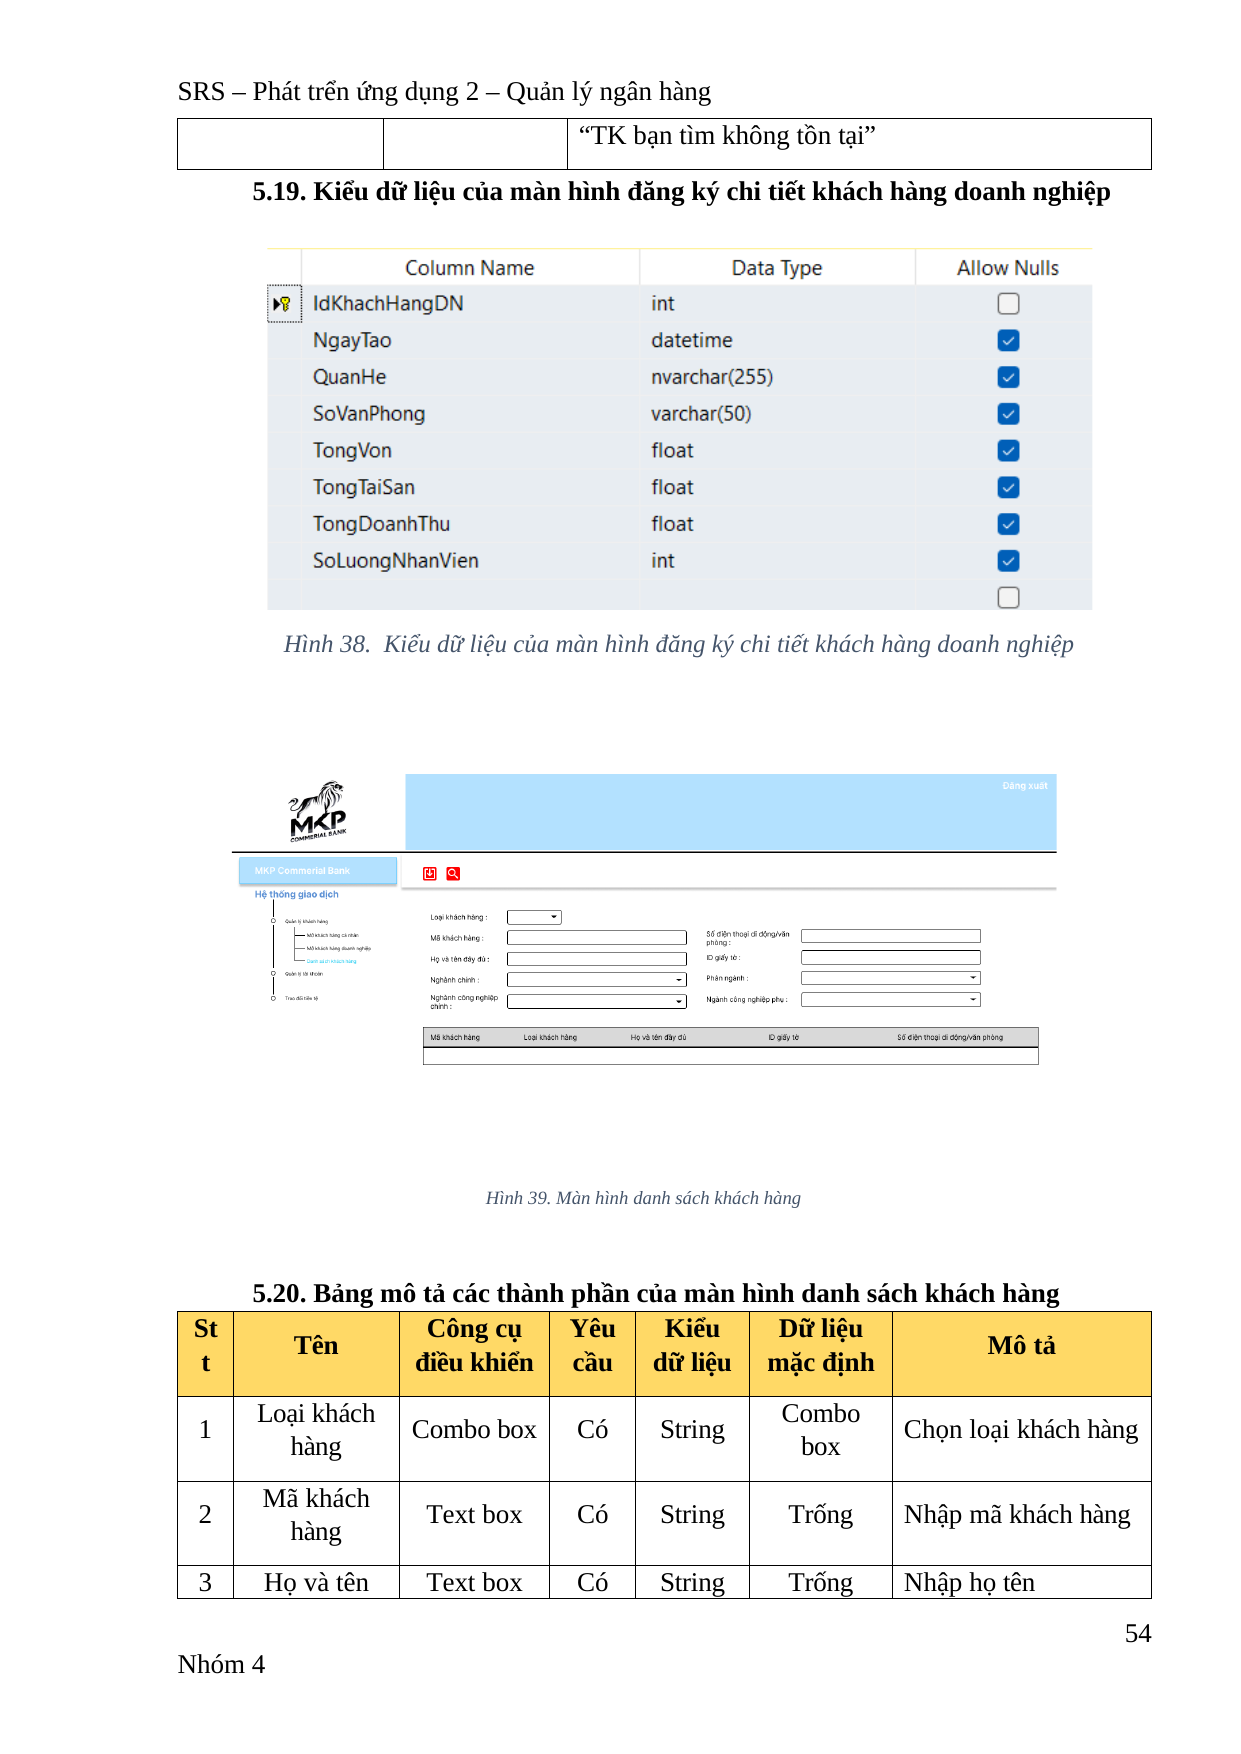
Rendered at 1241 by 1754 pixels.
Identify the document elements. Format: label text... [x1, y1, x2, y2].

table_cell String [636, 1566, 749, 1598]
table_header Yêu cầu [550, 1312, 635, 1396]
table_cell Text box [400, 1566, 549, 1598]
table_cell Nhập mã khách hàng [893, 1482, 1151, 1565]
table_header Kiểu dữ liệu [636, 1312, 749, 1396]
table_cell Chọn loại khách hàng [893, 1397, 1151, 1481]
table_cell String [636, 1482, 749, 1565]
table_cell Nhập họ tên [893, 1566, 1151, 1598]
subtitle Kiểu dữ liệu của màn hình đăng ký chi tiết khách hàng doanh nghiệp [252, 174, 1152, 206]
table_cell Trống [750, 1482, 892, 1565]
picture [267, 248, 1093, 610]
table_cell 3 [178, 1566, 233, 1598]
picture [231, 773, 1057, 1178]
table_cell Có [550, 1482, 635, 1565]
table_cell Combo box [400, 1397, 549, 1481]
table_cell Họ và tên đầy đủ [234, 1566, 399, 1598]
table_cell Có [550, 1397, 635, 1481]
table_cell 2 [178, 1482, 233, 1565]
table_cell Trống [750, 1566, 892, 1598]
table_cell Loại khách hàng [234, 1397, 399, 1481]
table_cell 1 [178, 1397, 233, 1481]
table_cell Text box [400, 1482, 549, 1565]
table_header Mô tả [893, 1312, 1151, 1396]
subtitle Bảng mô tả các thành phần của màn hình danh sách khách hàng [252, 1277, 1152, 1309]
table_cell Combo box [750, 1397, 892, 1481]
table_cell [568, 119, 1151, 169]
table_cell String [636, 1397, 749, 1481]
table_header Công cụ điều khiển [400, 1312, 549, 1396]
table_header Tên [234, 1312, 399, 1396]
table_cell Có [550, 1566, 635, 1598]
table_header Dữ liệu mặc định [750, 1312, 892, 1396]
table_header Stt [178, 1312, 233, 1396]
table_cell Mã khách hàng [234, 1482, 399, 1565]
